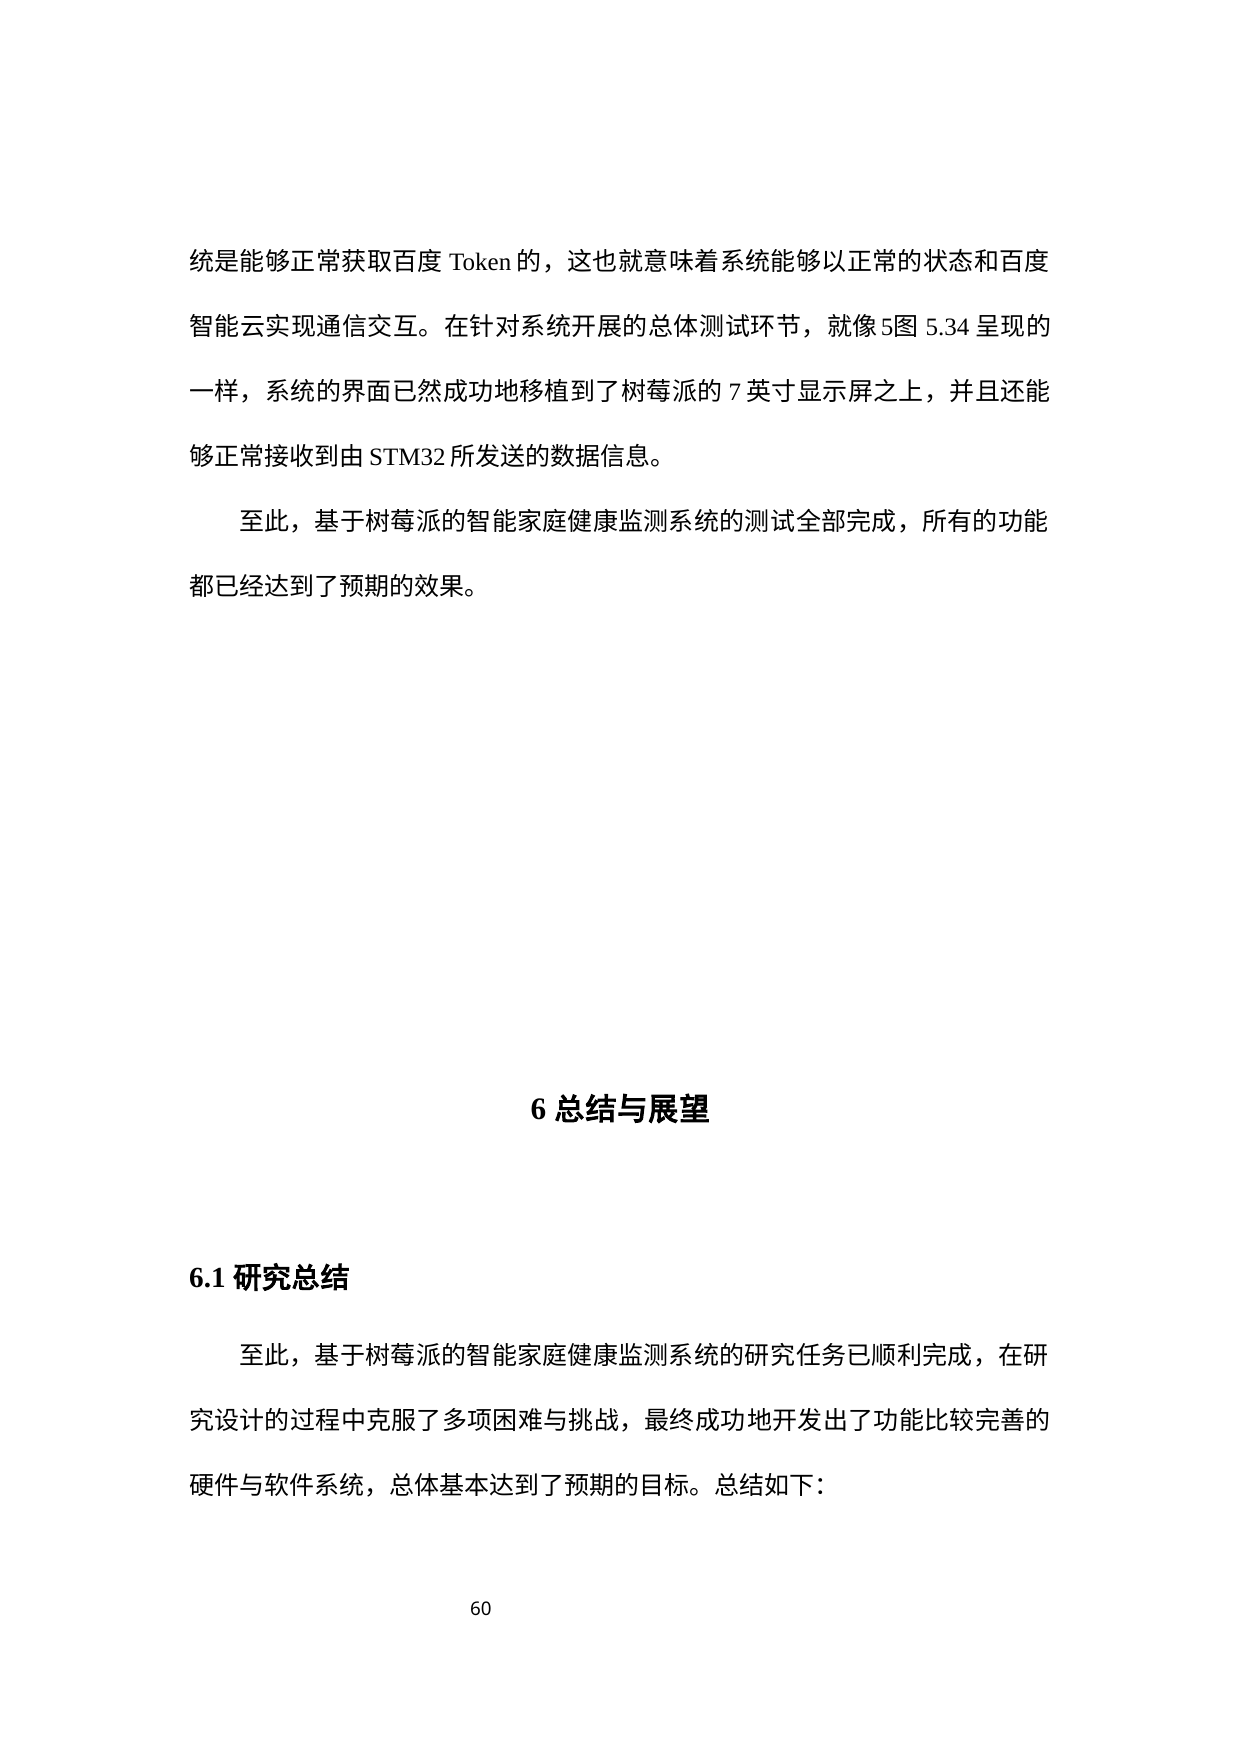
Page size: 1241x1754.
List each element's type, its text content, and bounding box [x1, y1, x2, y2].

text 至此，基于树莓派的智能家庭健康监测系统的研究任务已顺利完成，在研究设计的过程中克服了多项困难与挑战，最终成功地开发出了功能比较完善的硬件与软件系统，总体基本达到了预期的目标。总结如下： [189, 1321, 1051, 1516]
text 至此，基于树莓派的智能家庭健康监测系统的测试全部完成，所有的功能都已经达到了预期的效果。 [189, 487, 1051, 617]
subtitle 研究总结 [189, 1243, 1051, 1308]
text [189, 227, 1051, 487]
subtitle 总结与展望 [189, 1075, 1051, 1140]
